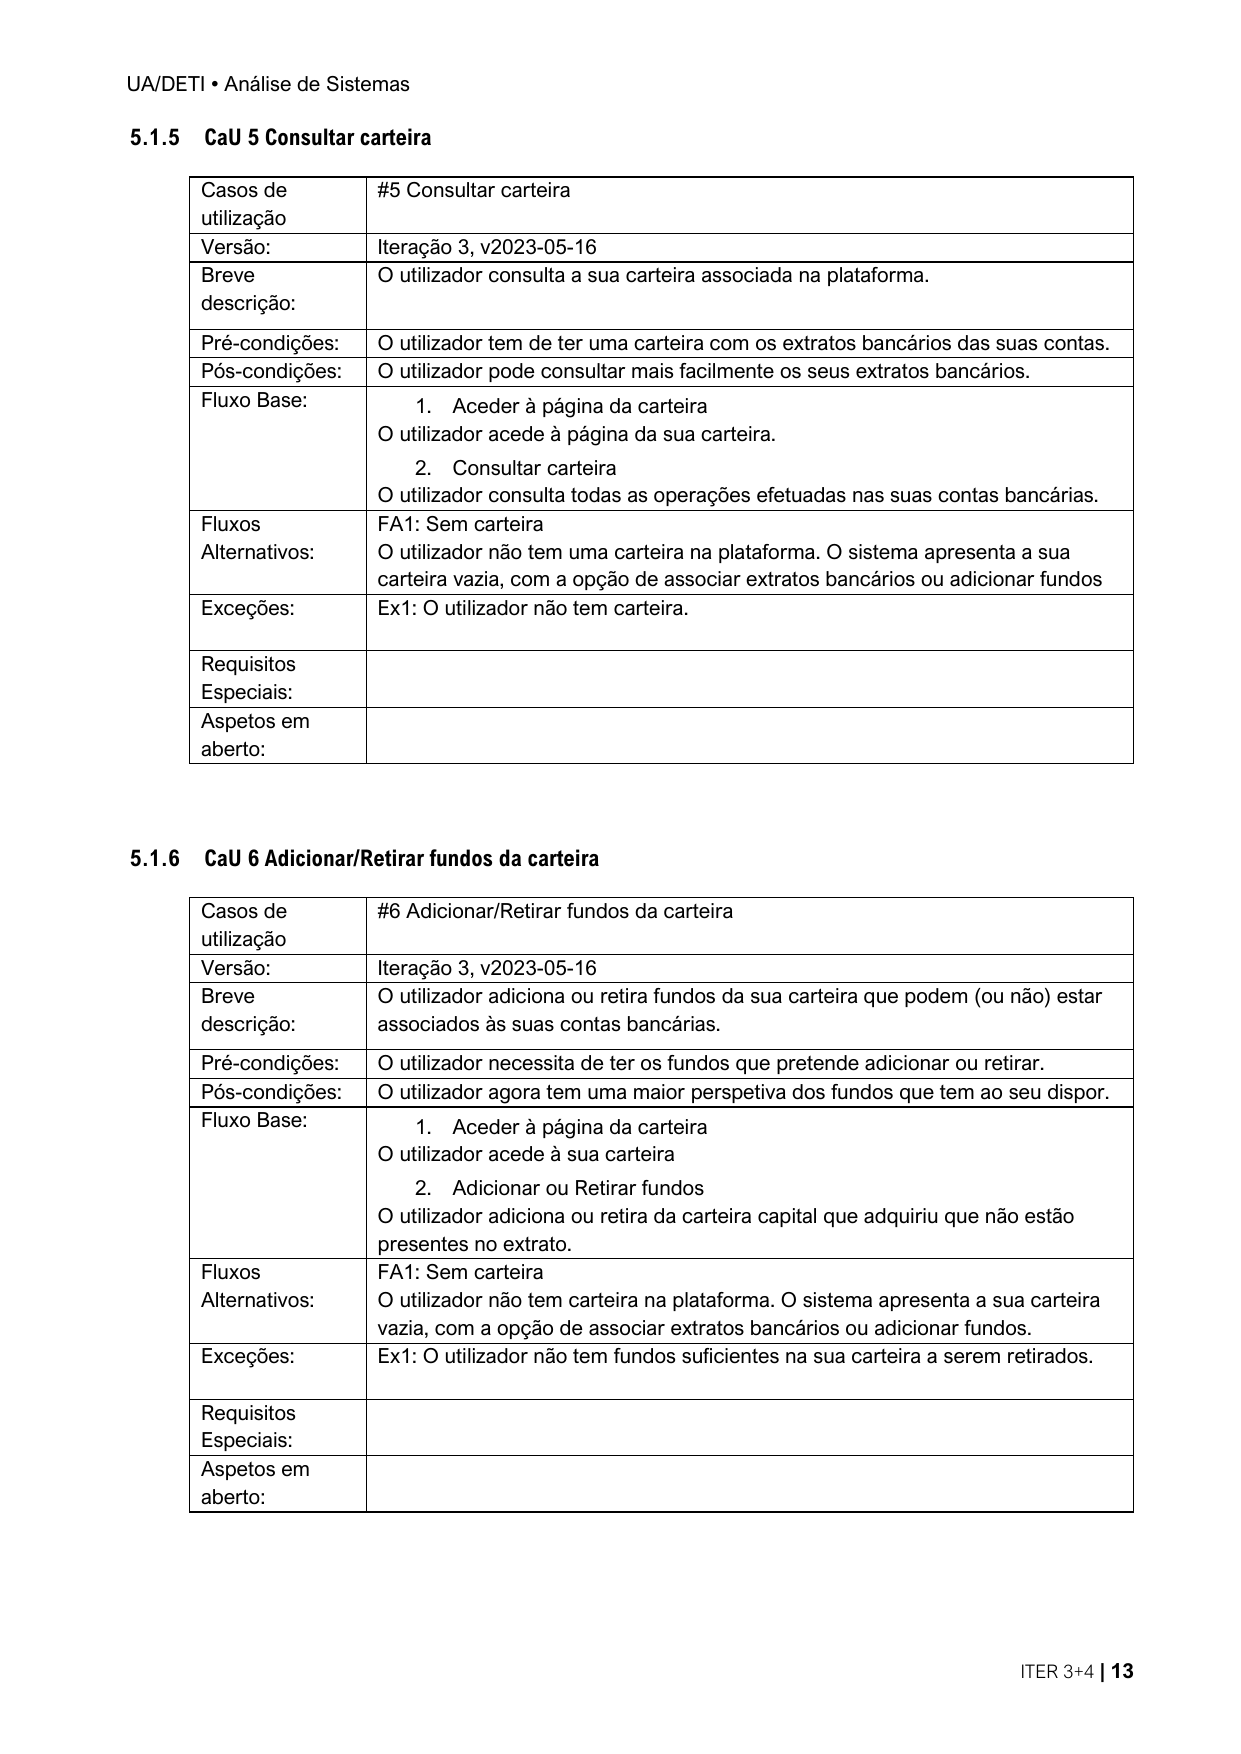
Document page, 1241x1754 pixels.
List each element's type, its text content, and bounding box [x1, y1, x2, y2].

table_cell Exceções: [190, 1344, 366, 1399]
table_cell [367, 651, 1133, 707]
table_cell O utilizador pode consultar mais facilmente os seus extratos bancários. [367, 358, 1133, 386]
table_cell Breve descrição: [190, 263, 366, 328]
table_cell Aspetos em aberto: [190, 708, 366, 763]
table_cell Iteração 3, v2023-05-16 [367, 955, 1133, 982]
table_cell Pré-condições: [190, 1050, 366, 1078]
table_header Casos de utilização [190, 178, 366, 233]
table_cell FA1: Sem carteira O utilizador não tem carteira na plataforma. O sistema apresenta a sua carteira vazia, com a opção de associar extratos bancários ou adicionar fundos. [367, 1259, 1133, 1342]
table_cell Fluxo Base: [190, 387, 366, 510]
table_cell Fluxo Base: [190, 1108, 366, 1258]
table_cell Breve descrição: [190, 983, 366, 1049]
table_cell Aspetos em aberto: [190, 1456, 366, 1511]
table_cell Requisitos Especiais: [190, 651, 366, 707]
table_cell Pós-condições: [190, 358, 366, 386]
table_cell Versão: [190, 955, 366, 982]
subtitle CaU 6 Adicionar/Retirar fundos da carteira [130, 842, 1075, 872]
subtitle CaU 5 Consultar carteira [130, 121, 1075, 151]
table_header #6 Adicionar/Retirar fundos da carteira [367, 898, 1133, 953]
table_cell Fluxos Alternativos: [190, 511, 366, 594]
table_cell Versão: [190, 234, 366, 261]
table_cell Ex1: O utilizador não tem fundos suficientes na sua carteira a serem retirados. [367, 1344, 1133, 1399]
table_header Casos de utilização [190, 898, 366, 953]
table_cell O utilizador tem de ter uma carteira com os extratos bancários das suas contas. [367, 330, 1133, 357]
table_cell [367, 1400, 1133, 1455]
table_cell Pré-condições: [190, 330, 366, 357]
table_cell [367, 1456, 1133, 1511]
table_cell O utilizador necessita de ter os fundos que pretende adicionar ou retirar. [367, 1050, 1133, 1078]
table_cell Aceder à página da carteira O utilizador acede à página da sua carteira. Consultar carteira O utilizador consulta todas as operações efetuadas nas suas contas bancárias. [367, 387, 1133, 510]
table_cell [367, 708, 1133, 763]
table_cell Fluxos Alternativos: [190, 1259, 366, 1342]
table_cell Requisitos Especiais: [190, 1400, 366, 1455]
table_cell O utilizador adiciona ou retira fundos da sua carteira que podem (ou não) estar associados às suas contas bancárias. [367, 983, 1133, 1049]
table_cell Iteração 3, v2023-05-16 [367, 234, 1133, 261]
table_cell Aceder à página da carteira O utilizador acede à sua carteira Adicionar ou Retirar fundos O utilizador adiciona ou retira da carteira capital que adquiriu que não estão presentes no extrato. [367, 1108, 1133, 1258]
table_cell Pós-condições: [190, 1079, 366, 1106]
table_cell Ex1: O utilizador não tem carteira. [367, 595, 1133, 650]
table_header #5 Consultar carteira [367, 178, 1133, 233]
table_cell FA1: Sem carteira O utilizador não tem uma carteira na plataforma. O sistema apresenta a sua carteira vazia, com a opção de associar extratos bancários ou adicionar fundos [367, 511, 1133, 594]
table_cell O utilizador consulta a sua carteira associada na plataforma. [367, 263, 1133, 328]
table_cell Exceções: [190, 595, 366, 650]
table_cell O utilizador agora tem uma maior perspetiva dos fundos que tem ao seu dispor. [367, 1079, 1133, 1106]
